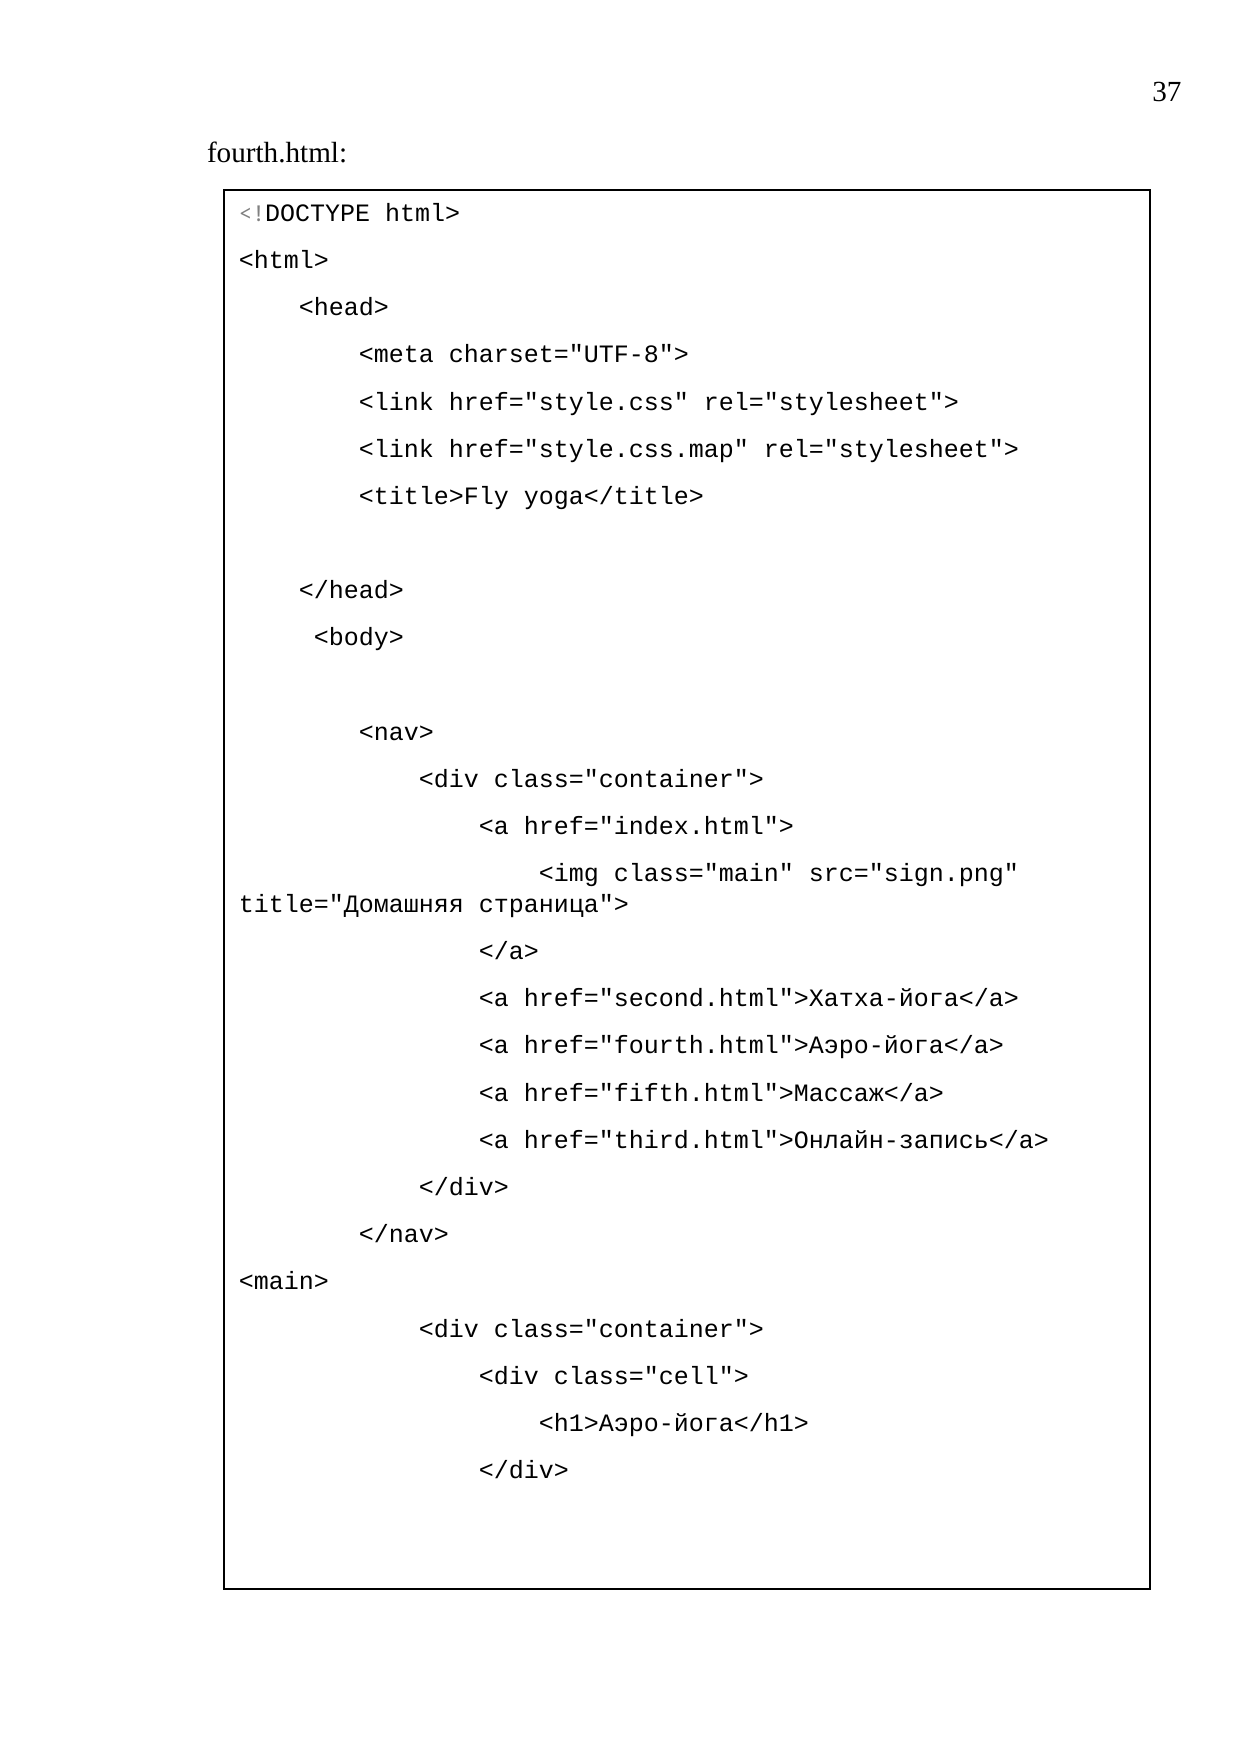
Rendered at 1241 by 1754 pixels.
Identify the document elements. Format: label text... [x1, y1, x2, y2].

text fourth.html: [133, 135, 1181, 169]
